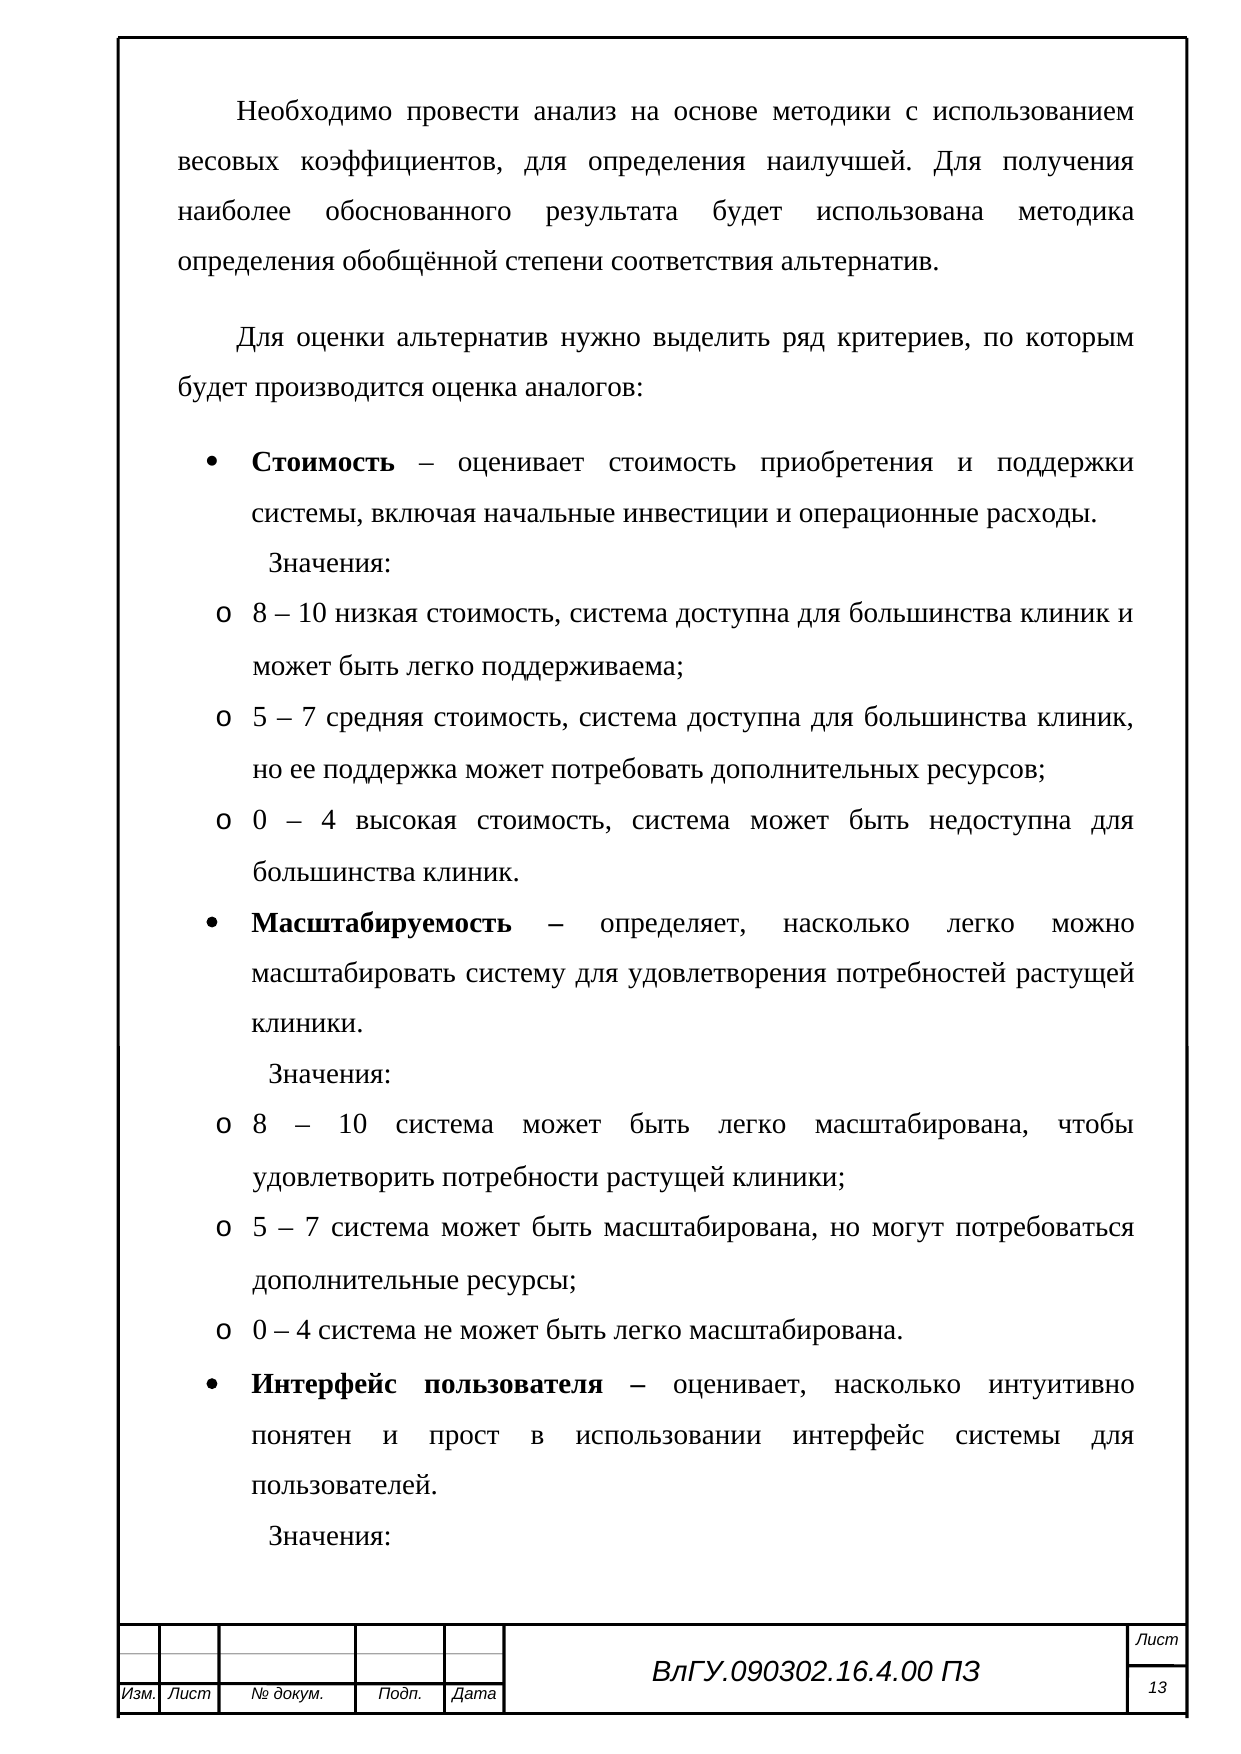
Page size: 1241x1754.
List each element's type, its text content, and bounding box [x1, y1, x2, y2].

list 8 – 10 система может быть легко масштабирована, чтобы удовлетворить потребности растущей клиники; [215, 1106, 1135, 1193]
list 0 – 4 высокая стоимость, система может быть недоступна для большинства клиник. [215, 802, 1135, 888]
list Интерфейс пользователя – оценивает, насколько интуитивно понятен и прост в использовании интерфейс системы для пользователей. [207, 1367, 1135, 1501]
text Для оценки альтернатив нужно выделить ряд критериев, по которым будет производится оценка аналогов: [177, 319, 1135, 403]
list Значения: [252, 1518, 1135, 1551]
list Значения: [252, 1056, 1135, 1089]
list 8 – 10 низкая стоимость, система доступна для большинства клиник и может быть легко поддерживаема; [215, 596, 1135, 682]
list Стоимость – оценивает стоимость приобретения и поддержки системы, включая начальные инвестиции и операционные расходы. [207, 444, 1135, 528]
list Значения: [193, 545, 1135, 579]
list Масштабируемость – определяет, насколько легко можно масштабировать систему для удовлетворения потребностей растущей клиники. [207, 905, 1135, 1039]
list 5 – 7 средняя стоимость, система доступна для большинства клиник, но ее поддержка может потребовать дополнительных ресурсов; [215, 699, 1135, 785]
list 0 – 4 система не может быть легко масштабирована. [215, 1312, 1135, 1348]
list 5 – 7 система может быть масштабирована, но могут потребоваться дополнительные ресурсы; [215, 1209, 1135, 1296]
text Необходимо провести анализ на основе методики с использованием весовых коэффициентов, для определения наилучшей. Для получения наиболее обоснованного результата будет использована методика определения обобщённой степени соответствия альтернатив. [177, 93, 1135, 277]
